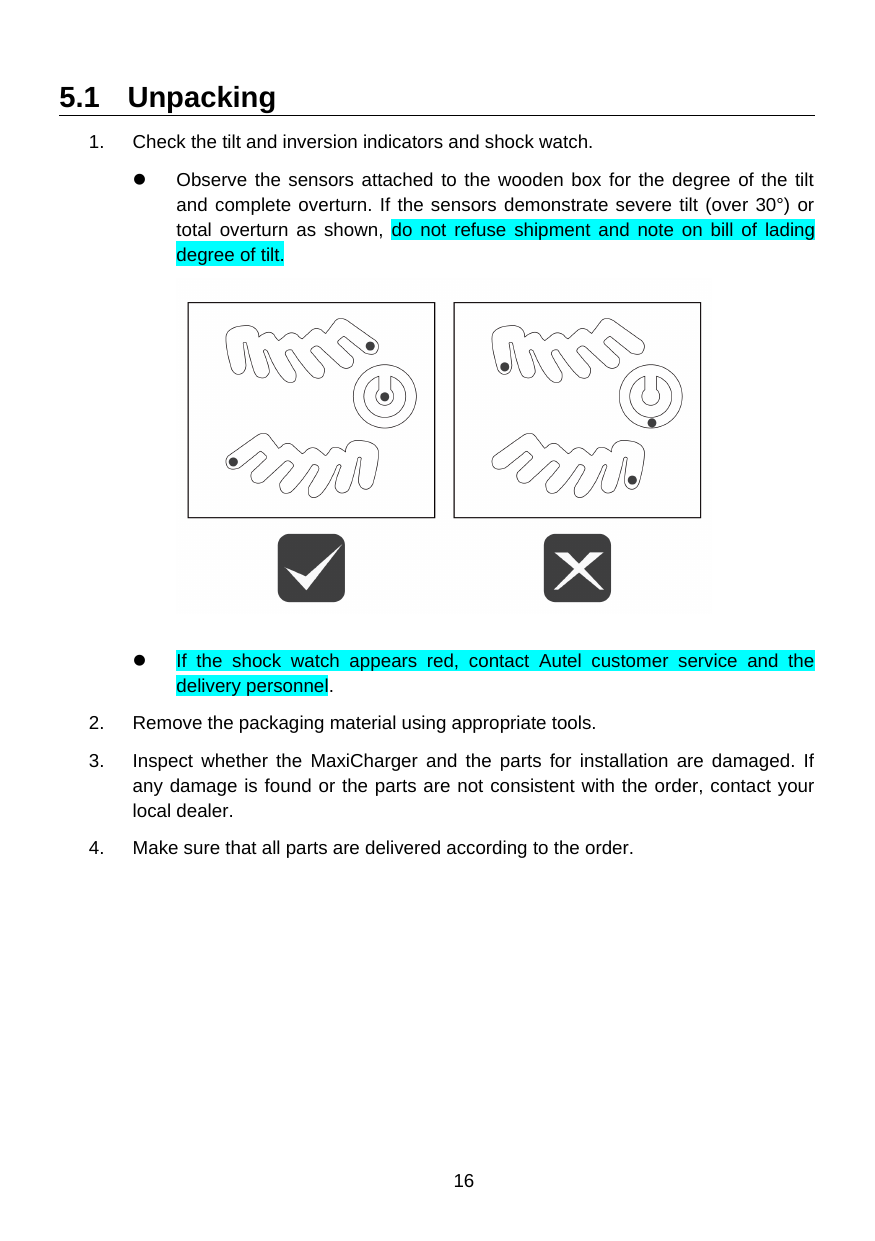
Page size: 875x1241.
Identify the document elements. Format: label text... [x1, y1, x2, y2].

list Observe the sensors attached to the wooden box for the degree of the tilt and complete overturn. If the sensors demonstrate severe tilt (over 30°) or total overturn as shown, do not refuse shipment and note on bill of lading degree of tilt. [132, 166, 815, 266]
list If the shock watch appears red, contact Autel customer service and the delivery personnel. [132, 647, 815, 697]
picture [176, 278, 713, 614]
list Check the tilt and inversion indicators and shock watch. [89, 129, 815, 154]
list Inspect whether the MaxiCharger and the parts for installation are damaged. If any damage is found or the parts are not consistent with the order, contact your local dealer. [89, 747, 815, 822]
subtitle Unpacking [59, 84, 815, 115]
list Remove the packaging material using appropriate tools. [89, 710, 815, 735]
list Make sure that all parts are delivered according to the order. [89, 835, 815, 860]
